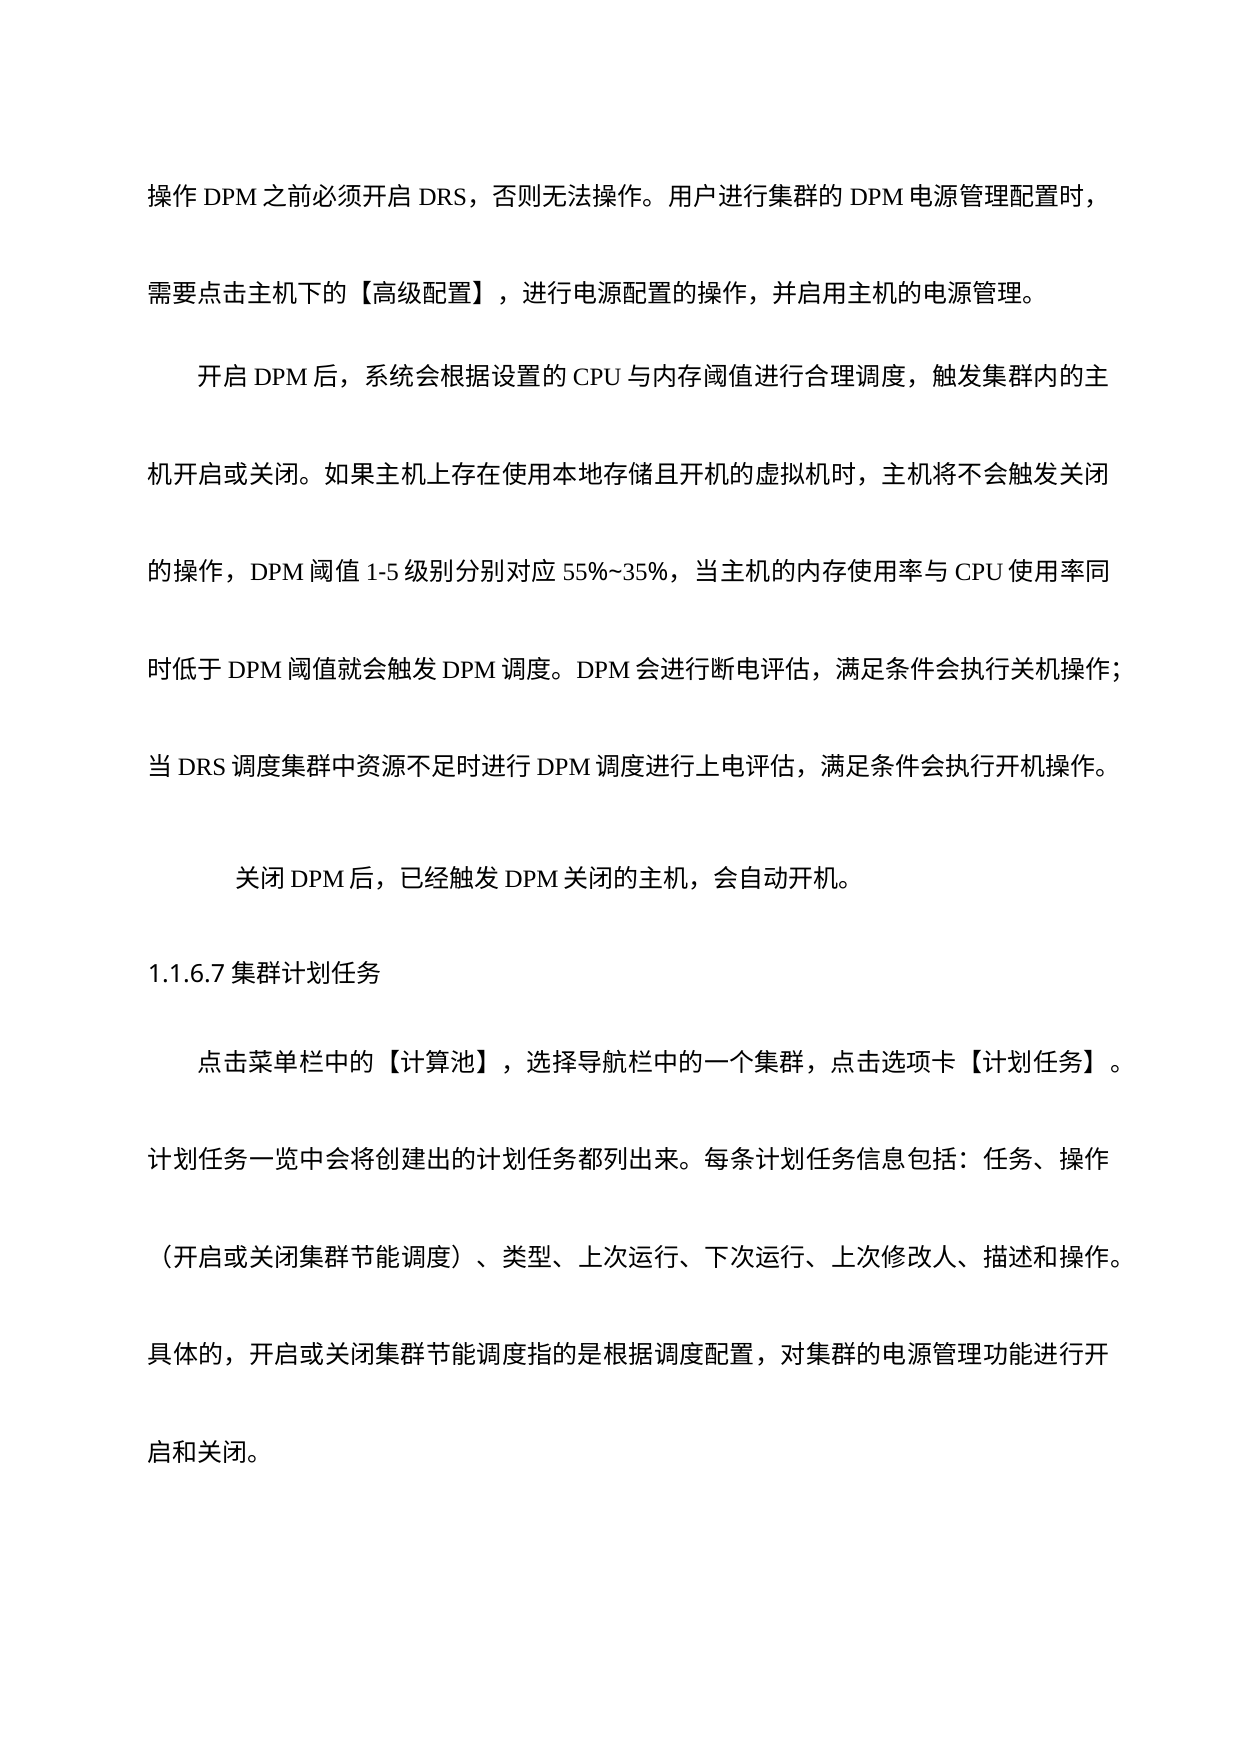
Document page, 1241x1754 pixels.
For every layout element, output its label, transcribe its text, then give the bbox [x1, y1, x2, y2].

text 点击菜单栏中的【计算池】，选择导航栏中的一个集群，点击选项卡【计划任务】。计划任务一览中会将创建出的计划任务都列出来。每条计划任务信息包括：任务、操作（开启或关闭集群节能调度）、类型、上次运行、下次运行、上次修改人、描述和操作。具体的，开启或关闭集群节能调度指的是根据调度配置，对集群的电源管理功能进行开启和关闭。 [148, 1028, 1110, 1483]
text 关闭DPM后，已经触发DPM关闭的主机，会自动开机。 [148, 844, 1110, 909]
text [148, 162, 1110, 324]
text 开启DPM后，系统会根据设置的CPU与内存阈值进行合理调度，触发集群内的主机开启或关闭。如果主机上存在使用本地存储且开机的虚拟机时，主机将不会触发关闭的操作，DPM阈值1-5级别分别对应55%~35%，当主机的内存使用率与CPU使用率同时低于DPM阈值就会触发DPM调度。DPM会进行断电评估，满足条件会执行关机操作；当DRS调度集群中资源不足时进行DPM调度进行上电评估，满足条件会执行开机操作。 [148, 342, 1110, 797]
subtitle 集群计划任务 [148, 939, 1110, 1004]
